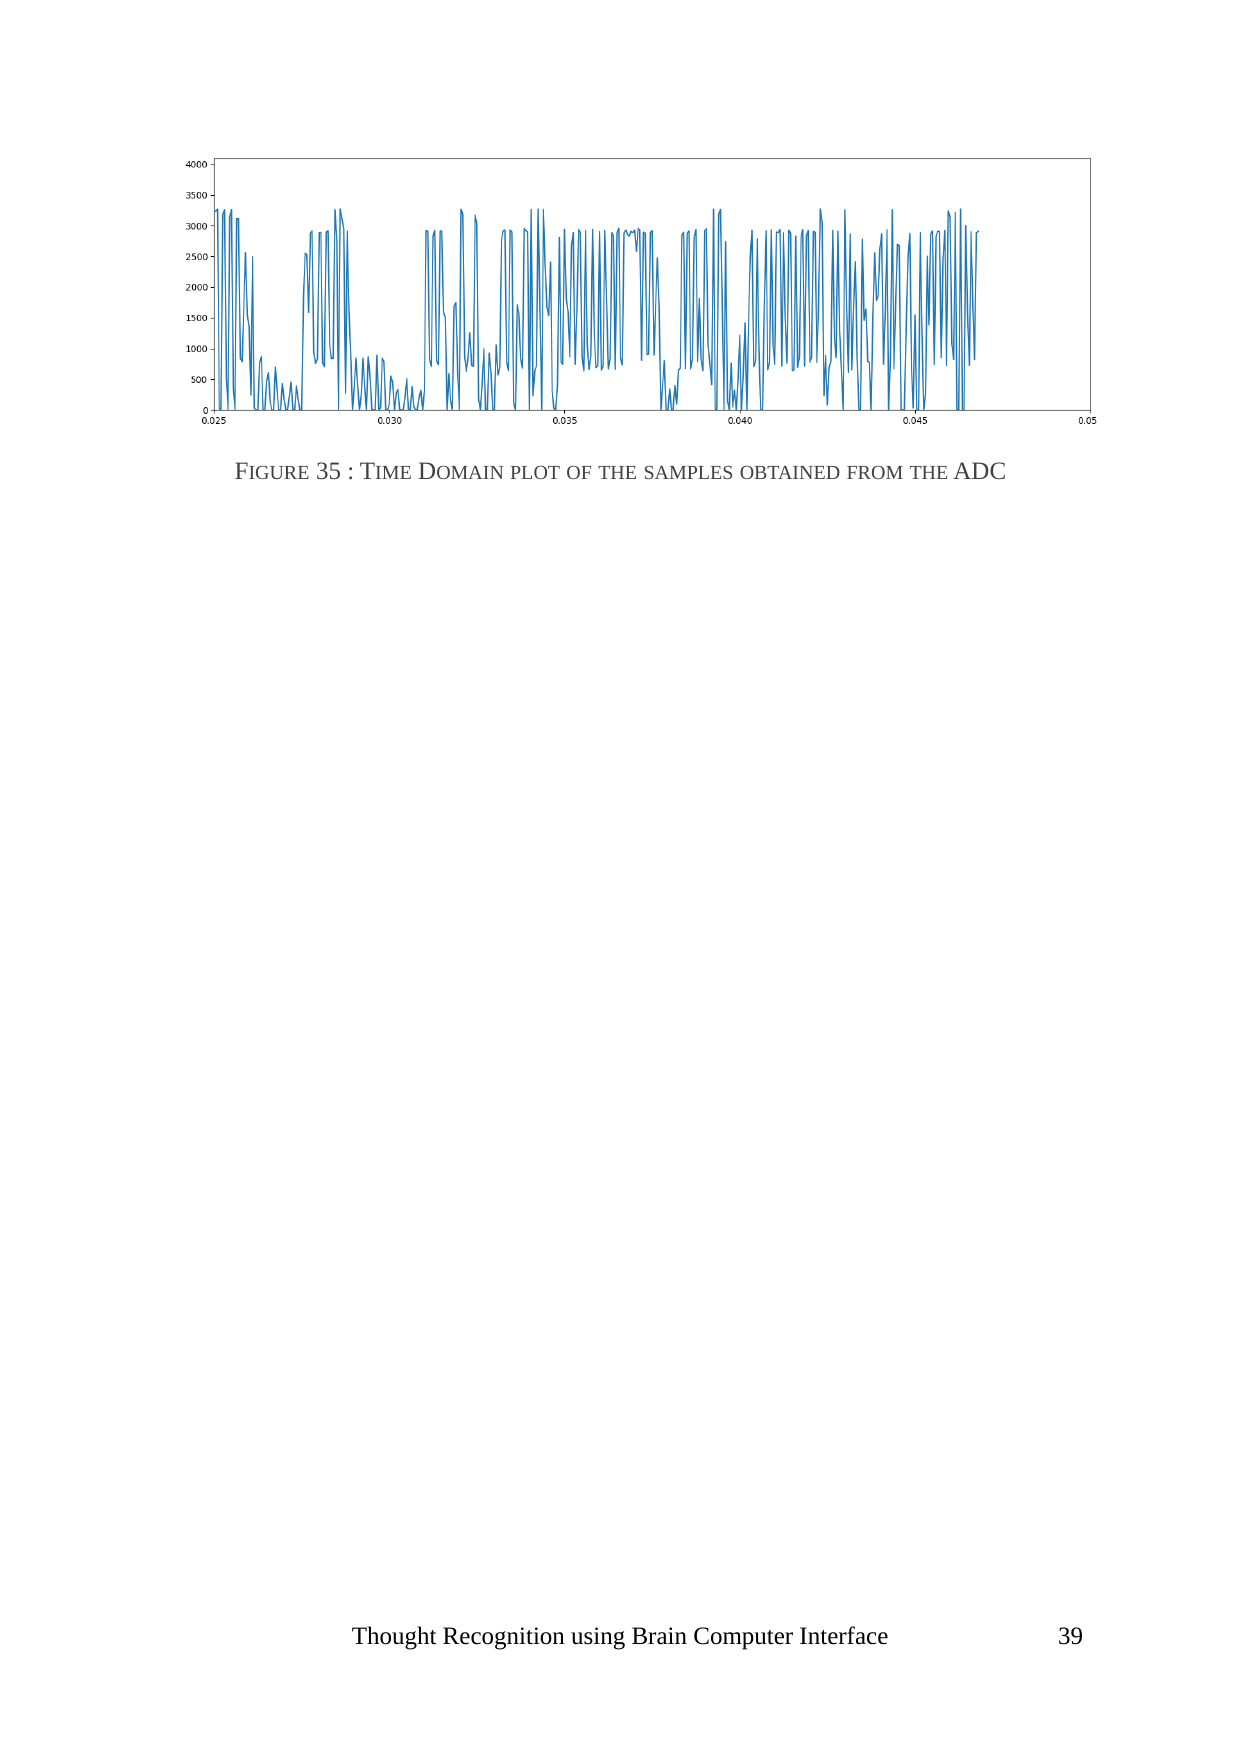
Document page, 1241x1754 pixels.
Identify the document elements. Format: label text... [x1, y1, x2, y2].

text Figure : Time Domain plot of the samples obtained from the ADC [157, 456, 1083, 484]
picture [157, 150, 1097, 444]
